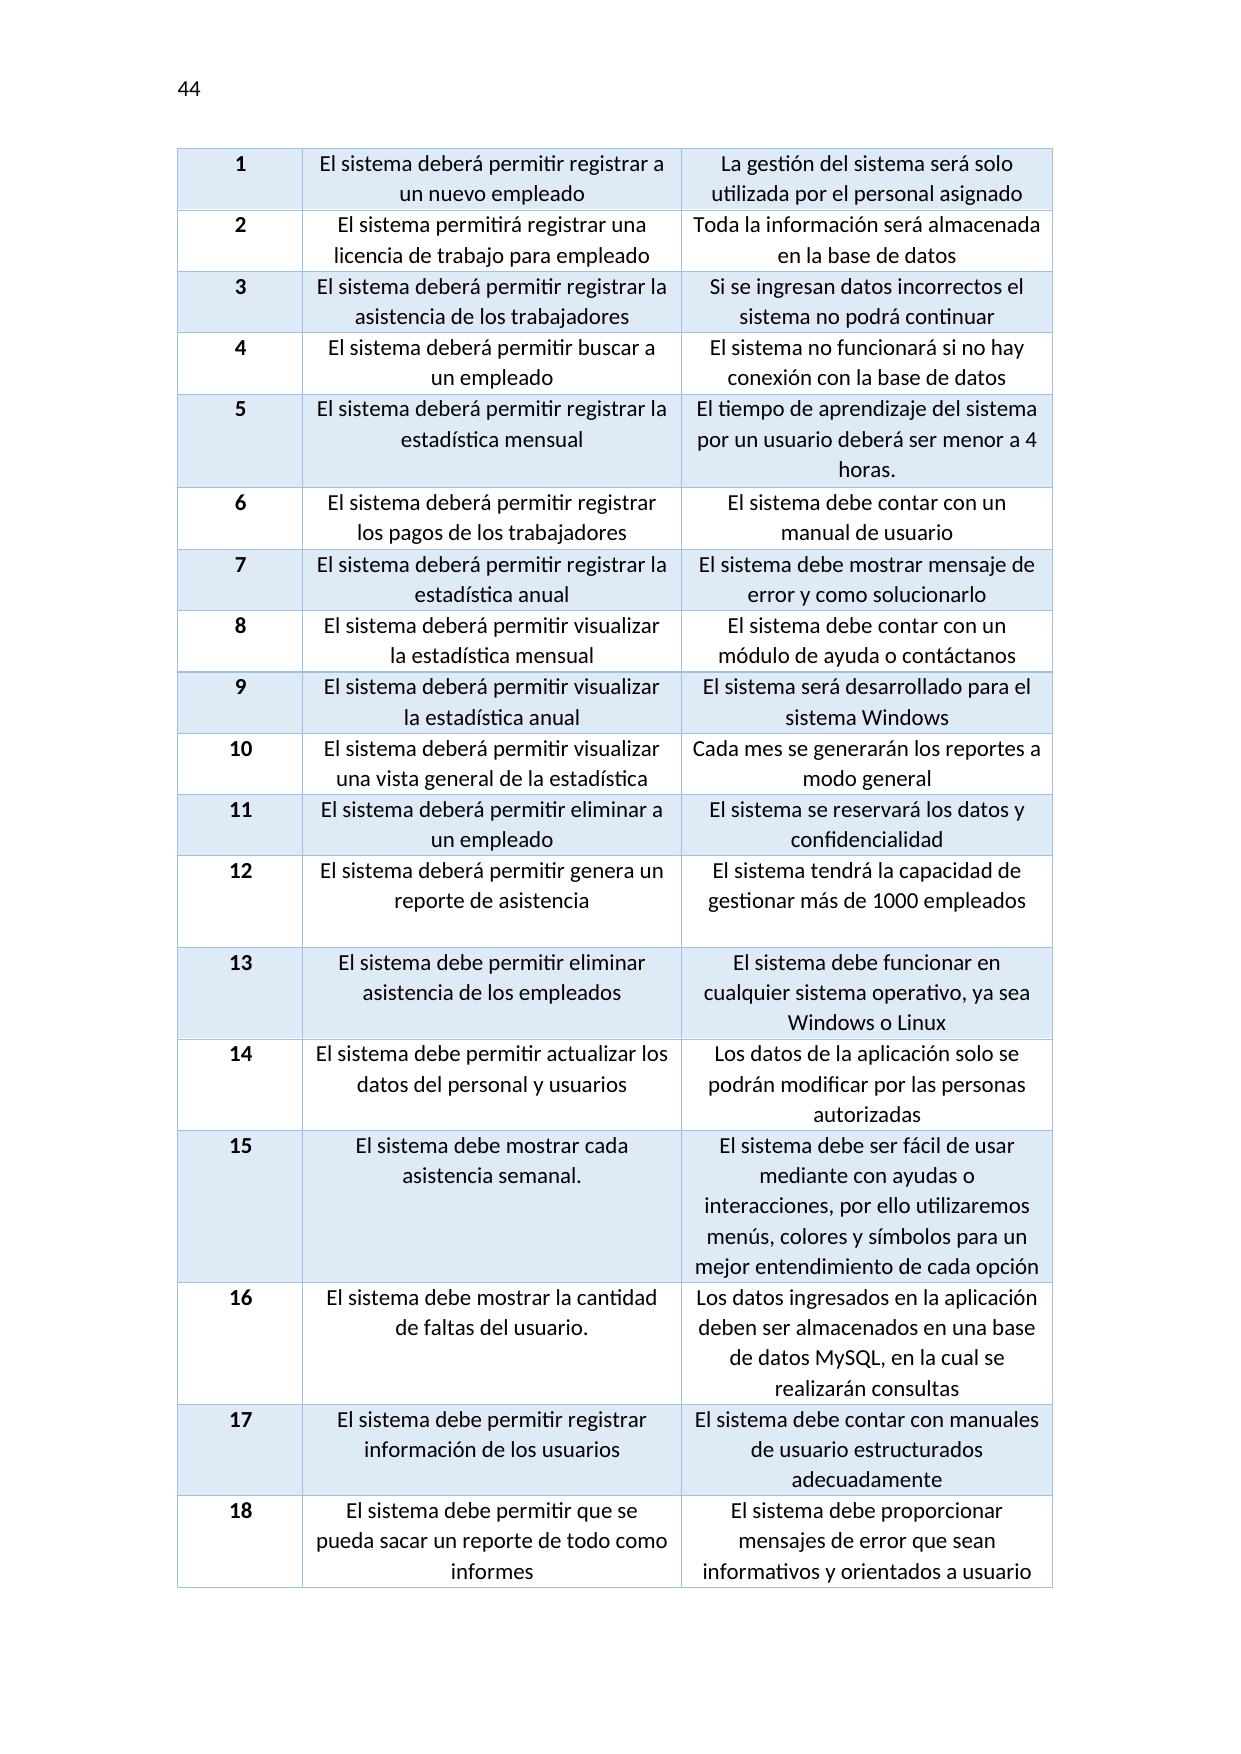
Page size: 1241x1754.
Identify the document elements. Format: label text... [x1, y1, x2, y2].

table_cell El sistema deberá permitir buscar a un empleado [303, 333, 681, 393]
table_cell El sistema deberá permitir registrar la estadística mensual [303, 395, 681, 487]
table_cell 18 [178, 1496, 302, 1587]
table_cell El sistema deberá permitir visualizar una vista general de la estadística [303, 734, 681, 794]
table_cell 14 [178, 1040, 302, 1130]
table_cell Los datos de la aplicación solo se podrán modificar por las personas autorizadas [682, 1040, 1052, 1130]
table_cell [682, 1496, 1052, 1587]
table_cell El sistema deberá permitir registrar los pagos de los trabajadores [303, 488, 681, 549]
table_cell La gestión del sistema será solo utilizada por el personal asignado [682, 149, 1052, 209]
table_cell El sistema debe permitir actualizar los datos del personal y usuarios [303, 1040, 681, 1130]
table_cell El sistema debe funcionar en cualquier sistema operativo, ya sea Windows o Linux [682, 948, 1052, 1038]
table_cell 9 [178, 673, 302, 733]
table_cell El sistema permitirá registrar una licencia de trabajo para empleado [303, 211, 681, 271]
table_cell El sistema deberá permitir visualizar la estadística mensual [303, 611, 681, 671]
table_cell El sistema deberá permitir visualizar la estadística anual [303, 673, 681, 733]
table_cell 12 [178, 856, 302, 947]
table_cell 10 [178, 734, 302, 794]
table_cell El sistema debe mostrar mensaje de error y como solucionarlo [682, 550, 1052, 610]
table_cell Los datos ingresados en la aplicación deben ser almacenados en una base de datos MySQL, en la cual se realizarán consultas [682, 1283, 1052, 1404]
table_cell 16 [178, 1283, 302, 1404]
table_cell 1 [178, 149, 302, 209]
table_cell El sistema debe mostrar la cantidad de faltas del usuario. [303, 1283, 681, 1404]
table_cell 15 [178, 1131, 302, 1282]
table_cell El sistema deberá permitir eliminar a un empleado [303, 795, 681, 855]
table_cell Toda la información será almacenada en la base de datos [682, 211, 1052, 271]
table_cell El sistema deberá permitir registrar a un nuevo empleado [303, 149, 681, 209]
table_cell Si se ingresan datos incorrectos el sistema no podrá continuar [682, 272, 1052, 332]
table_cell El tiempo de aprendizaje del sistema por un usuario deberá ser menor a 4 horas. [682, 395, 1052, 487]
table_cell 4 [178, 333, 302, 393]
table_cell El sistema debe permitir registrar información de los usuarios [303, 1405, 681, 1495]
table_cell 6 [178, 488, 302, 549]
table_cell El sistema deberá permitir registrar la asistencia de los trabajadores [303, 272, 681, 332]
table_cell 3 [178, 272, 302, 332]
table_cell 8 [178, 611, 302, 671]
table_cell 13 [178, 948, 302, 1038]
table_cell El sistema se reservará los datos y confidencialidad [682, 795, 1052, 855]
table_cell 5 [178, 395, 302, 487]
table_cell El sistema debe contar con un manual de usuario [682, 488, 1052, 549]
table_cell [303, 1496, 681, 1587]
table_cell El sistema no funcionará si no hay conexión con la base de datos [682, 333, 1052, 393]
table_cell 17 [178, 1405, 302, 1495]
table_cell El sistema debe contar con manuales de usuario estructurados adecuadamente [682, 1405, 1052, 1495]
table_cell 7 [178, 550, 302, 610]
table_cell El sistema deberá permitir registrar la estadística anual [303, 550, 681, 610]
table_cell 11 [178, 795, 302, 855]
table_cell Cada mes se generarán los reportes a modo general [682, 734, 1052, 794]
table_cell El sistema debe ser fácil de usar mediante con ayudas o interacciones, por ello utilizaremos menús, colores y símbolos para un mejor entendimiento de cada opción [682, 1131, 1052, 1282]
table_cell El sistema debe permitir eliminar asistencia de los empleados [303, 948, 681, 1038]
table_cell 2 [178, 211, 302, 271]
table_cell El sistema será desarrollado para el sistema Windows [682, 673, 1052, 733]
table_cell El sistema debe contar con un módulo de ayuda o contáctanos [682, 611, 1052, 671]
table_cell El sistema debe mostrar cada asistencia semanal. [303, 1131, 681, 1282]
table_cell El sistema deberá permitir genera un reporte de asistencia [303, 856, 681, 947]
table_cell El sistema tendrá la capacidad de gestionar más de 1000 empleados [682, 856, 1052, 947]
